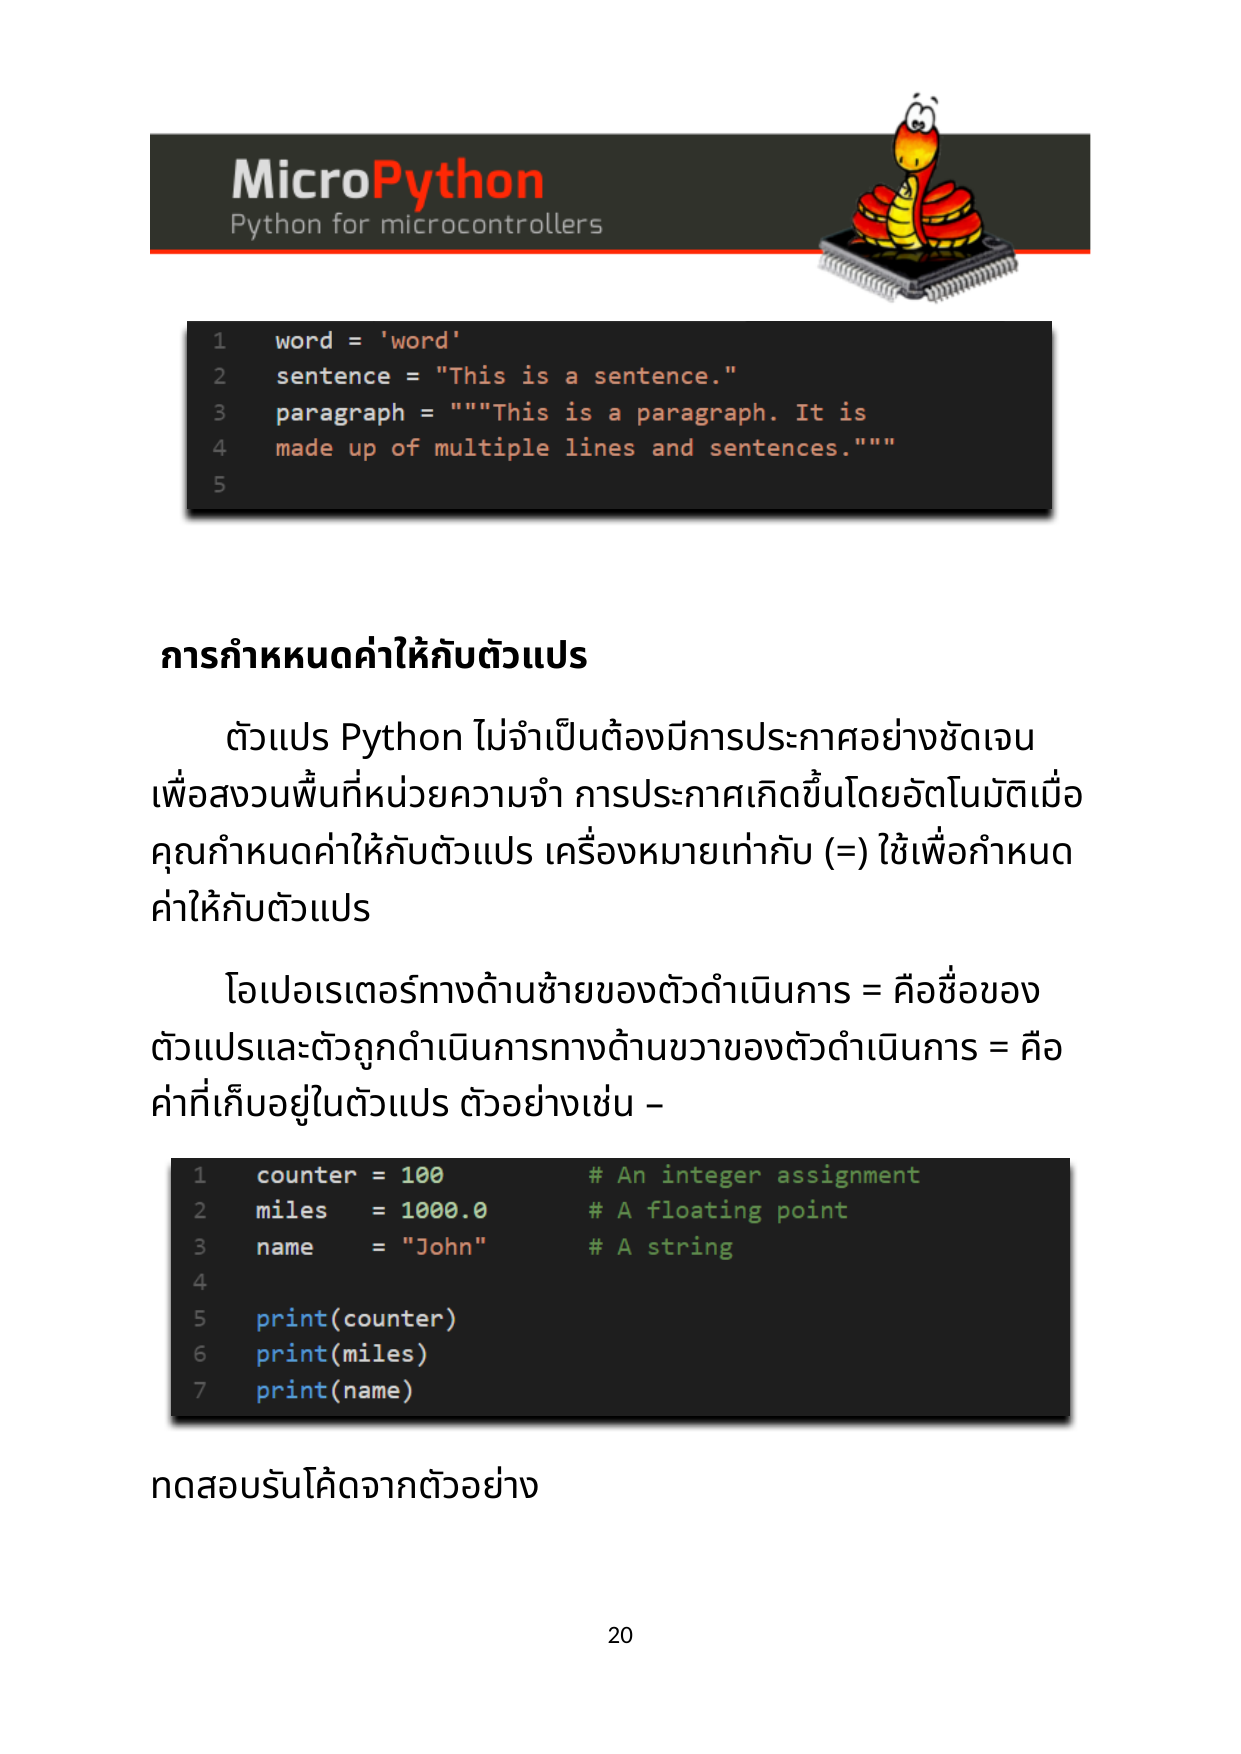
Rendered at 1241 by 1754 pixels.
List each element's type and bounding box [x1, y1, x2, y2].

picture [150, 73, 1091, 509]
picture [171, 1158, 1070, 1416]
